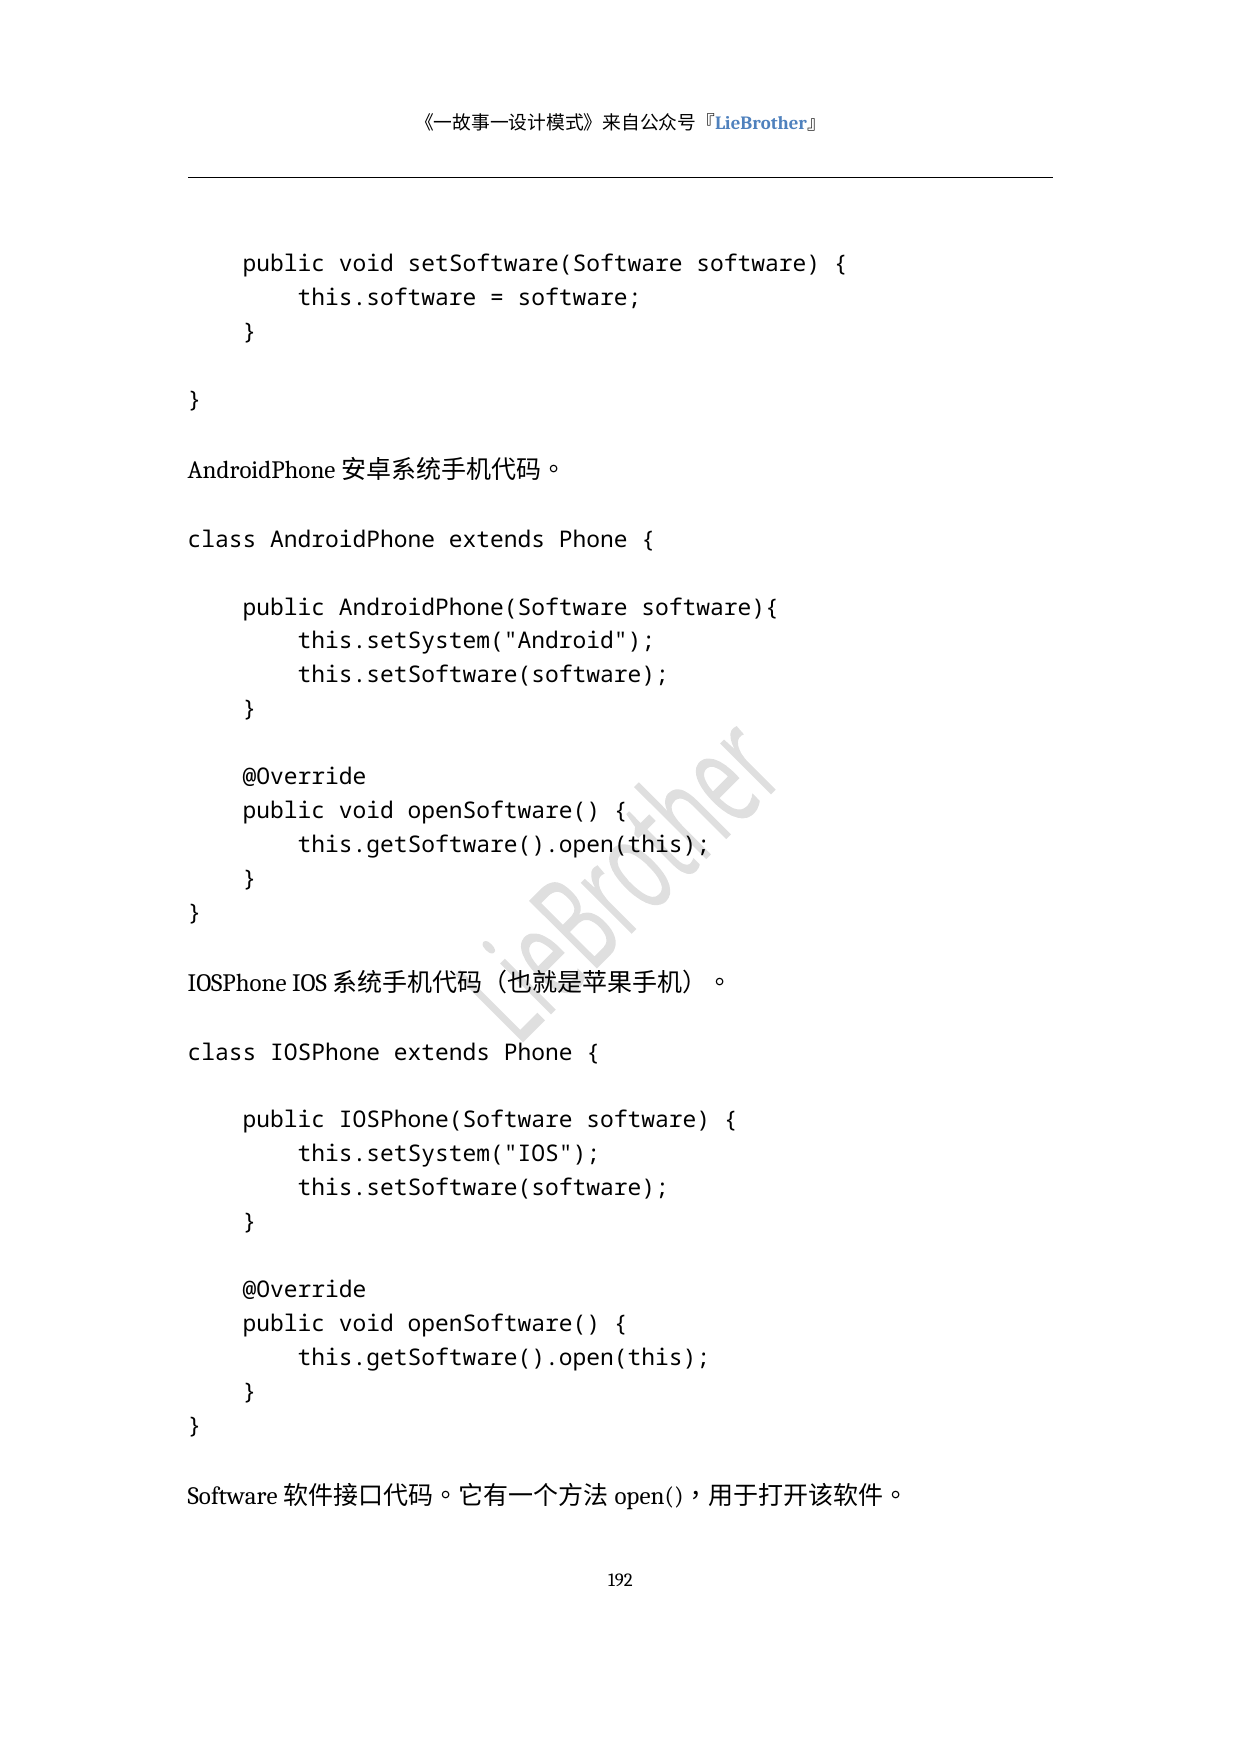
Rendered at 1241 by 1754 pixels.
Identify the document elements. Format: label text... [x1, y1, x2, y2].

text class AndroidPhone extends Phone { public AndroidPhone(Software software){ this.setSystem("Android"); this.setSoftware(software); } @Override public void openSoftware() { this.getSoftware().open(this); } } [187, 521, 1053, 929]
text AndroidPhone 安卓系统手机代码。 [187, 434, 1053, 502]
text class IOSPhone extends Phone { public IOSPhone(Software software) { this.setSystem("IOS"); this.setSoftware(software); } @Override public void openSoftware() { this.getSoftware().open(this); } } [187, 1034, 1053, 1442]
text IOSPhone IOS 系统手机代码（也就是苹果手机）。 [187, 947, 1053, 1015]
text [187, 212, 1053, 416]
text Software 软件接口代码。它有一个方法 open()，用于打开该软件。 [187, 1460, 1053, 1528]
